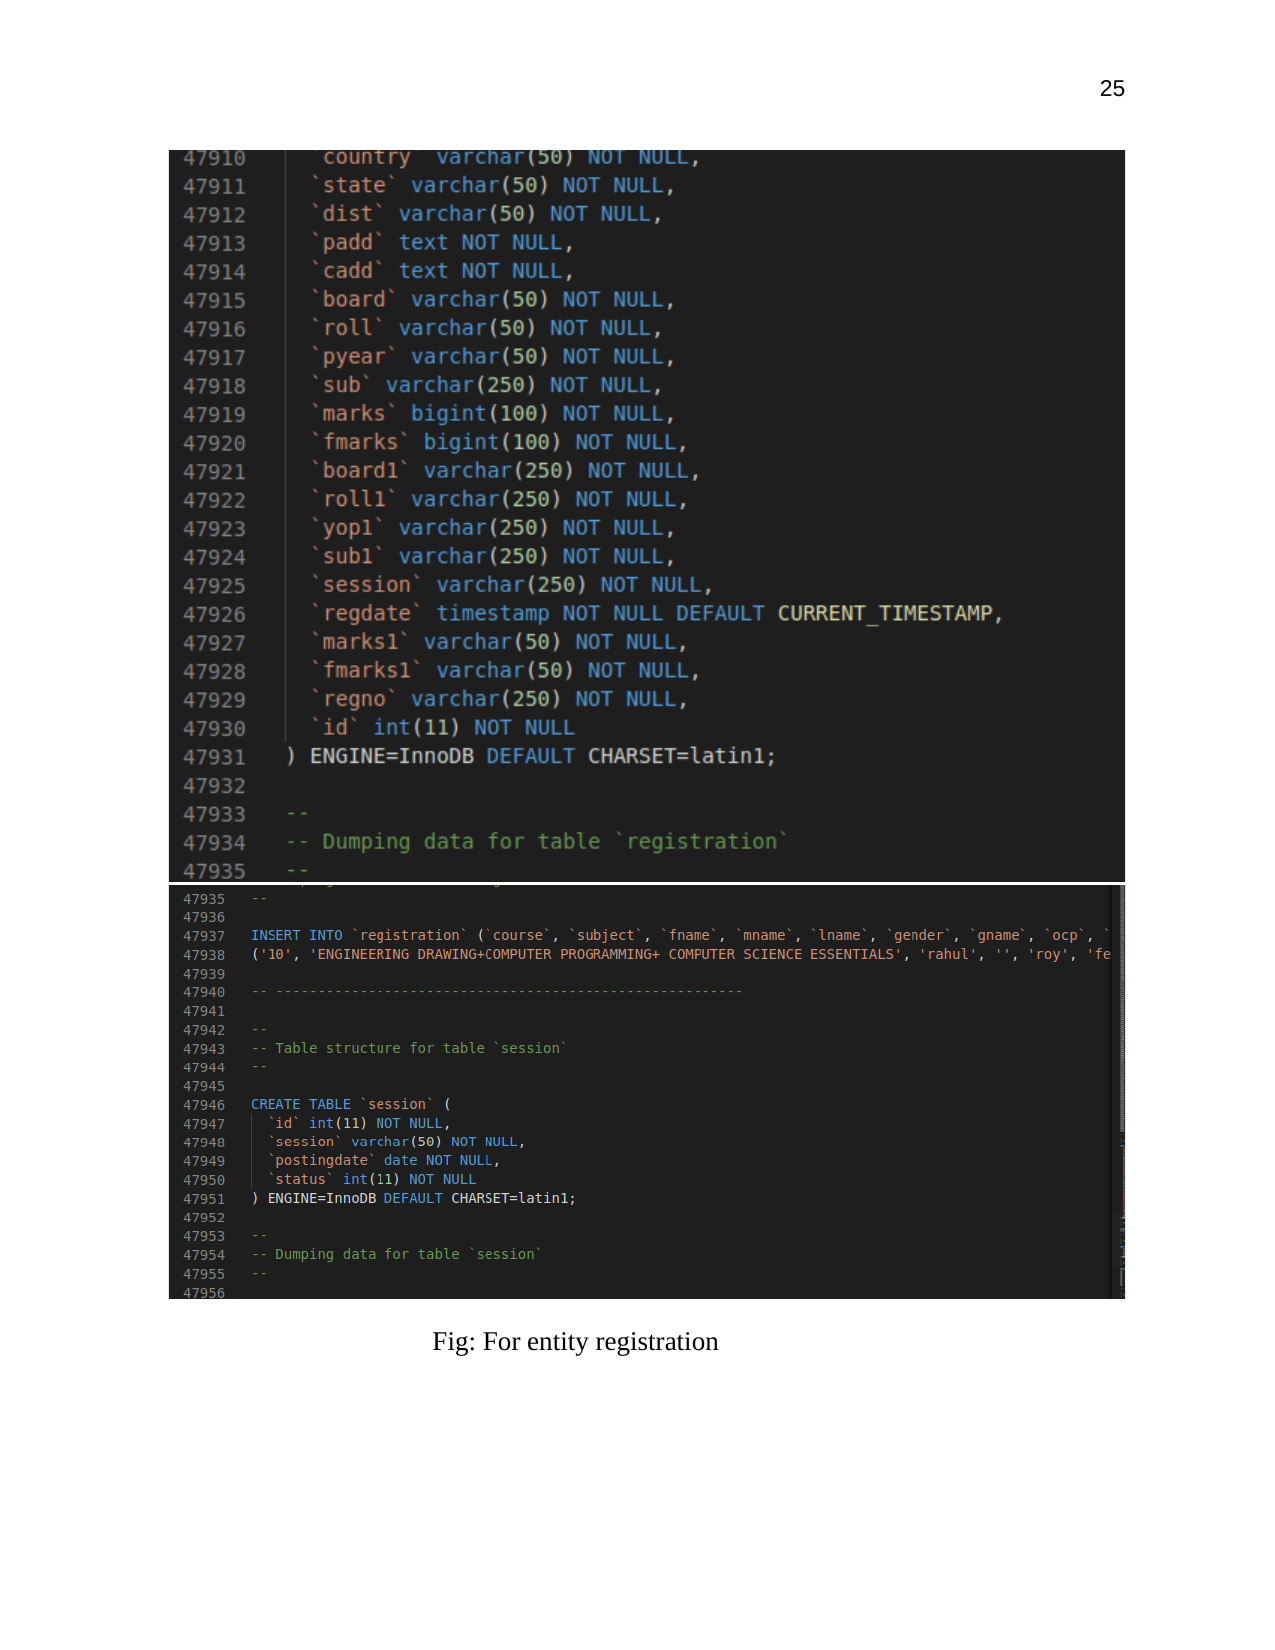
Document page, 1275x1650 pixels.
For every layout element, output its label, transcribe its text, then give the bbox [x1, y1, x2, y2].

text Fig: For entity registration [169, 1326, 1125, 1357]
picture [168, 150, 1125, 882]
picture [168, 885, 1125, 1299]
